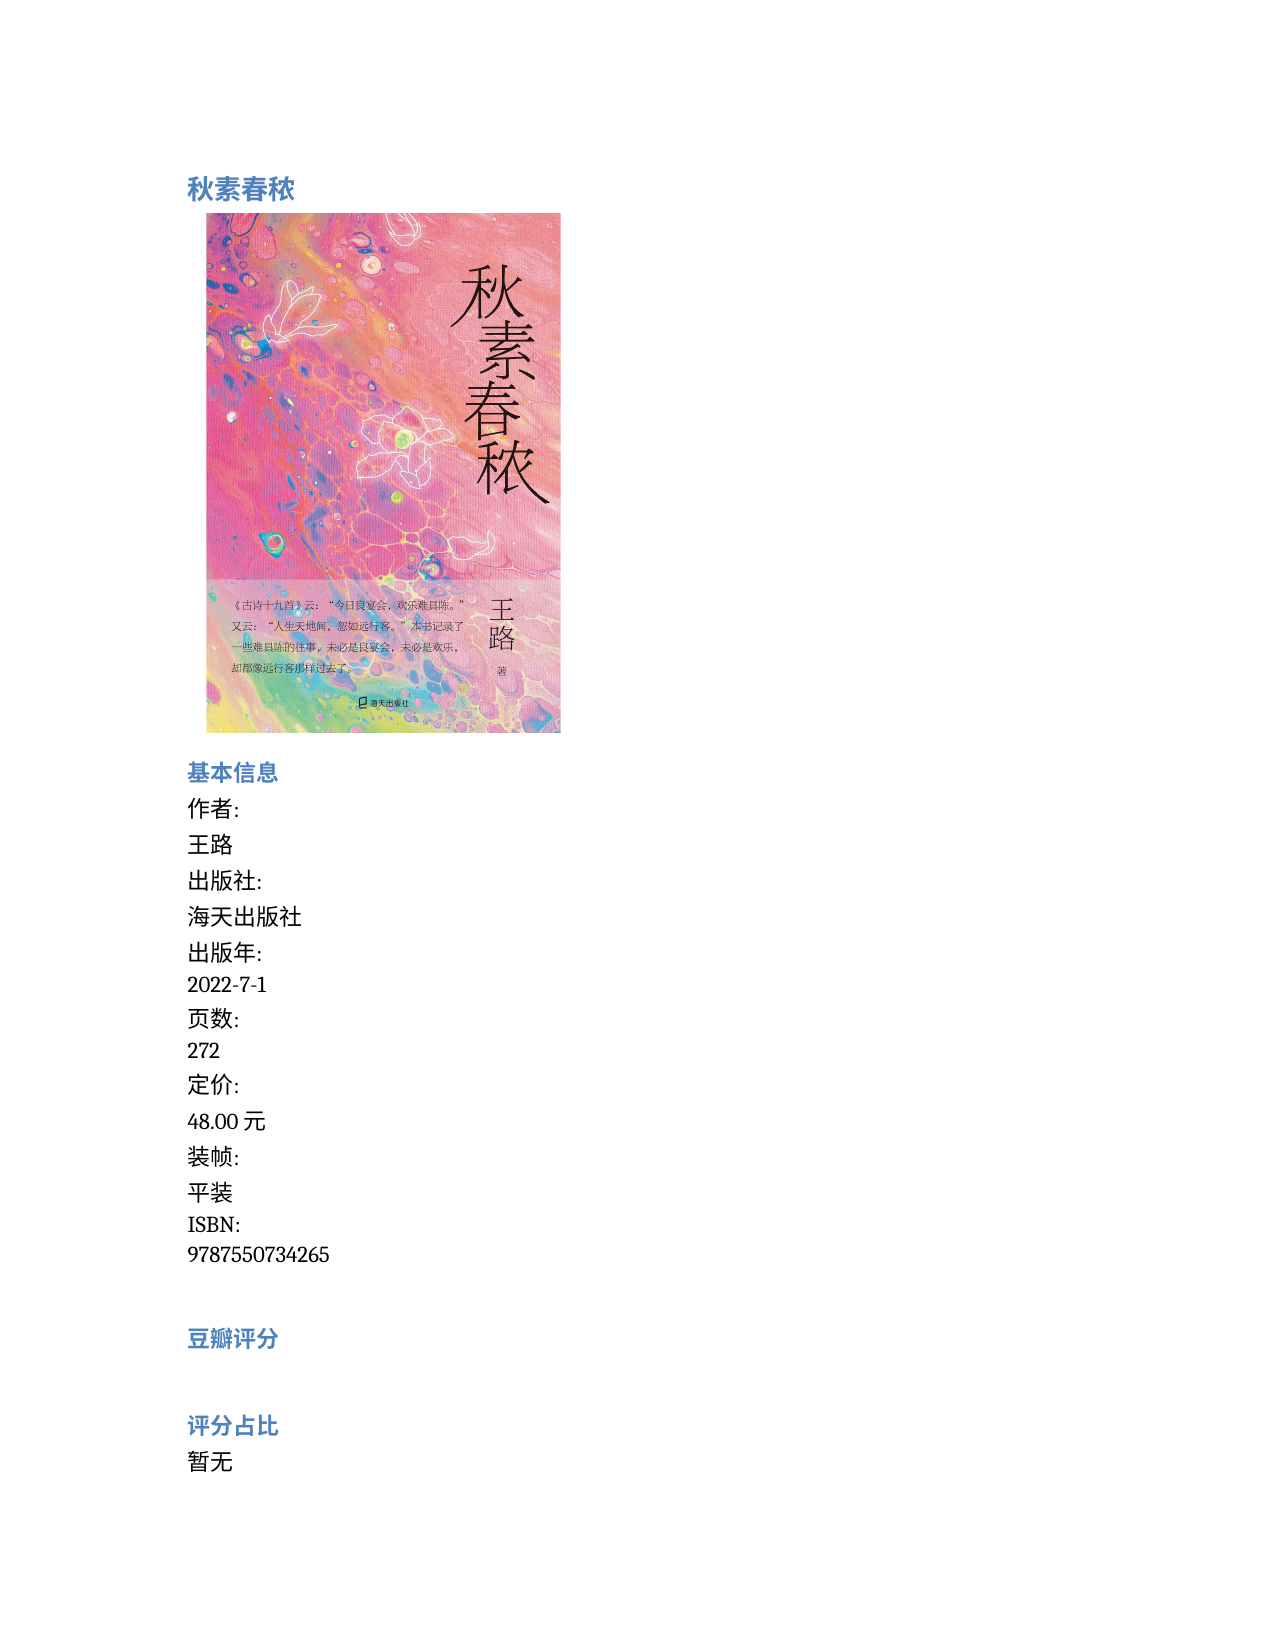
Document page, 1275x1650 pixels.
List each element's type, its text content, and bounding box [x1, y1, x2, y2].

text 暂无 [187, 1446, 1087, 1477]
text 作者: 王路 出版社: 海天出版社 出版年: 2022-7-1 页数: 272 定价: 48.00元 装帧: 平装 ISBN: 9787550734265 [187, 793, 1087, 1299]
subtitle 评分占比 [187, 1410, 1087, 1442]
picture [206, 213, 561, 733]
subtitle 豆瓣评分 [187, 1323, 1087, 1354]
subtitle 基本信息 [187, 757, 1087, 788]
subtitle 秋素春秾 [187, 171, 1087, 208]
